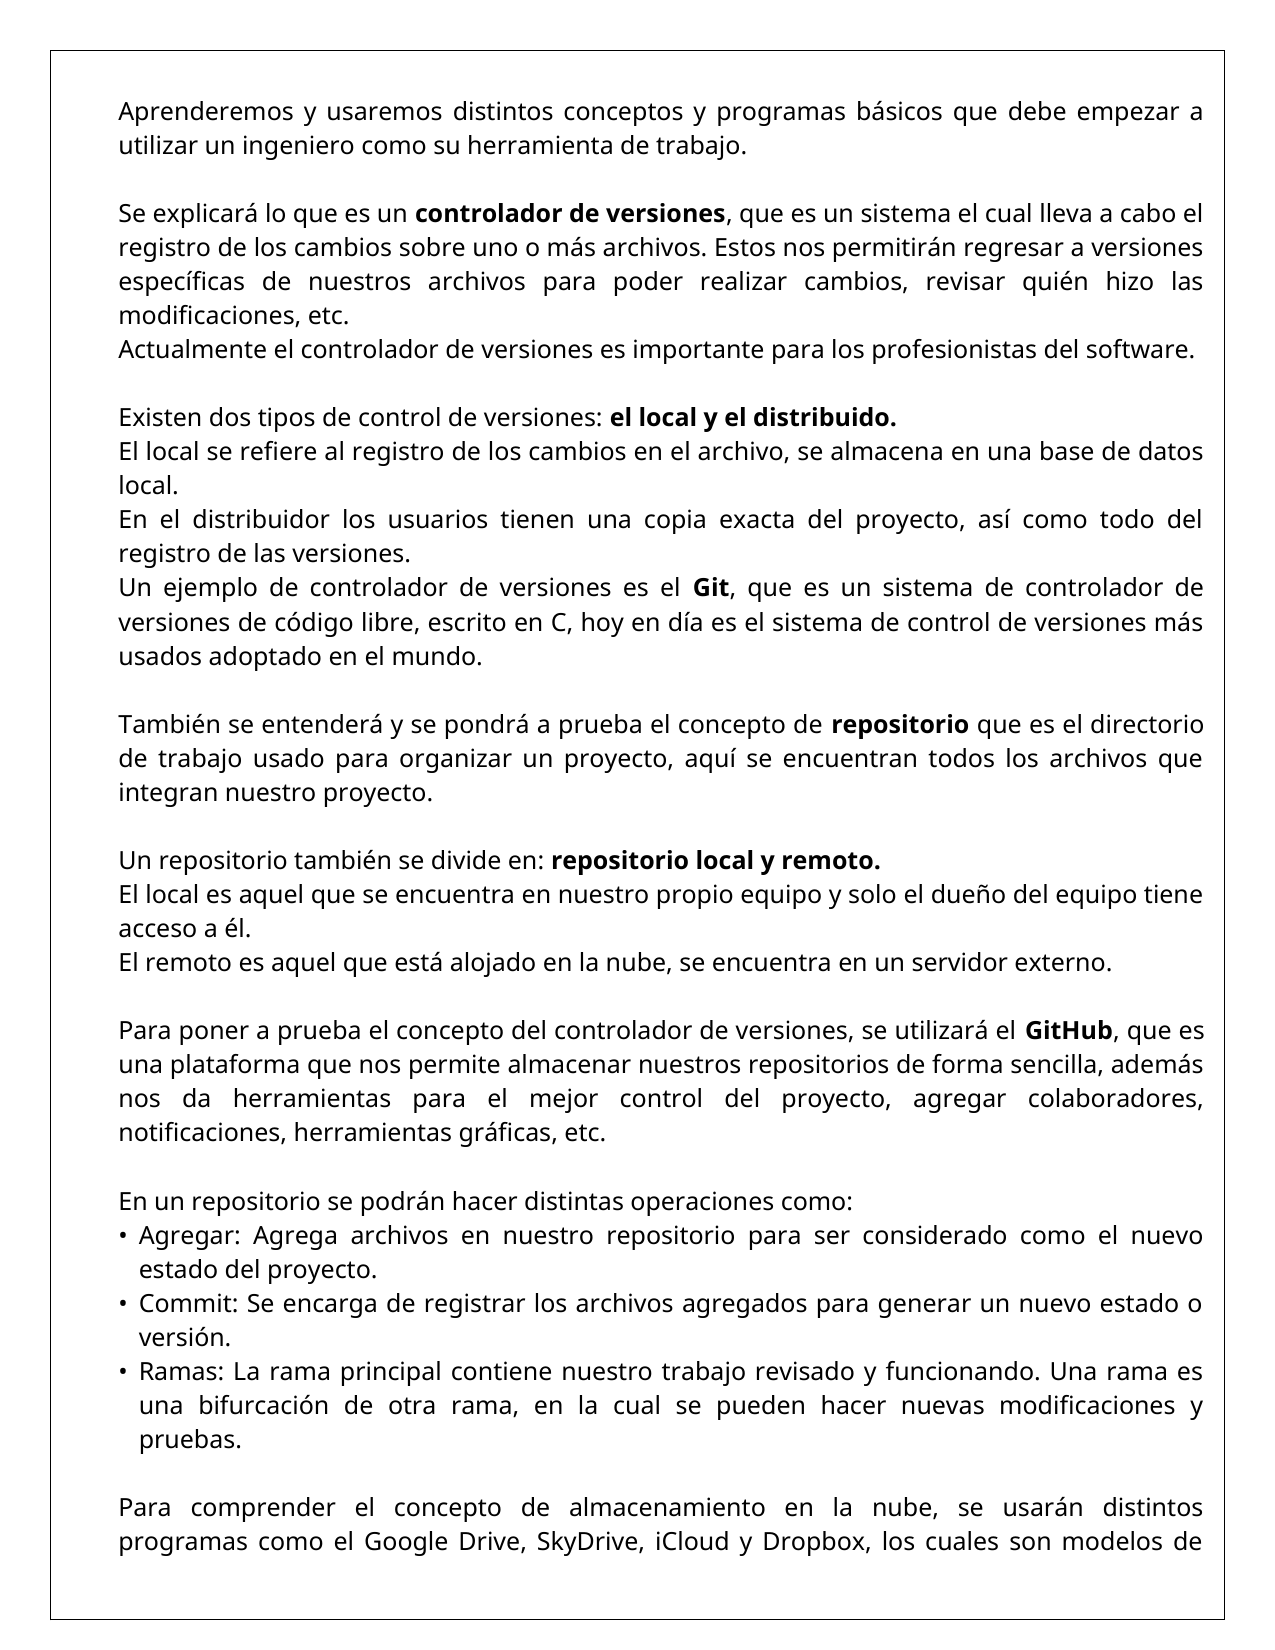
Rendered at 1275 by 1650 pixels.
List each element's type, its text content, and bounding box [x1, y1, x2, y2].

text Actualmente el controlador de versiones es importante para los profesionistas del software. [118, 332, 1205, 366]
list Commit: Se encarga de registrar los archivos agregados para generar un nuevo estado o versión. [118, 1285, 1205, 1353]
text En un repositorio se podrán hacer distintas operaciones como: [118, 1183, 1205, 1217]
text Para poner a prueba el concepto del controlador de versiones, se utilizará el GitHub, que es una plataforma que nos permite almacenar nuestros repositorios de forma sencilla, además nos da herramientas para el mejor control del proyecto, agregar colaboradores, notificaciones, herramientas gráficas, etc. [118, 1013, 1205, 1149]
text Un repositorio también se divide en: repositorio local y remoto. [118, 843, 1205, 877]
text Aprenderemos y usaremos distintos conceptos y programas básicos que debe empezar a utilizar un ingeniero como su herramienta de trabajo. [118, 93, 1205, 161]
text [118, 1490, 1205, 1558]
list Agregar: Agrega archivos en nuestro repositorio para ser considerado como el nuevo estado del proyecto. [118, 1217, 1205, 1285]
text En el distribuidor los usuarios tienen una copia exacta del proyecto, así como todo del registro de las versiones. [118, 502, 1205, 570]
text El remoto es aquel que está alojado en la nube, se encuentra en un servidor externo. [118, 945, 1205, 979]
text Un ejemplo de controlador de versiones es el Git, que es un sistema de controlador de versiones de código libre, escrito en C, hoy en día es el sistema de control de versiones más usados adoptado en el mundo. [118, 570, 1205, 672]
list Ramas: La rama principal contiene nuestro trabajo revisado y funcionando. Una rama es una bifurcación de otra rama, en la cual se pueden hacer nuevas modificaciones y pruebas. [118, 1353, 1205, 1456]
text Existen dos tipos de control de versiones: el local y el distribuido. [118, 400, 1205, 434]
text El local se refiere al registro de los cambios en el archivo, se almacena en una base de datos local. [118, 434, 1205, 502]
text También se entenderá y se pondrá a prueba el concepto de repositorio que es el directorio de trabajo usado para organizar un proyecto, aquí se encuentran todos los archivos que integran nuestro proyecto. [118, 706, 1205, 808]
text El local es aquel que se encuentra en nuestro propio equipo y solo el dueño del equipo tiene acceso a él. [118, 877, 1205, 945]
text Se explicará lo que es un controlador de versiones, que es un sistema el cual lleva a cabo el registro de los cambios sobre uno o más archivos. Estos nos permitirán regresar a versiones específicas de nuestros archivos para poder realizar cambios, revisar quién hizo las modificaciones, etc. [118, 195, 1205, 332]
